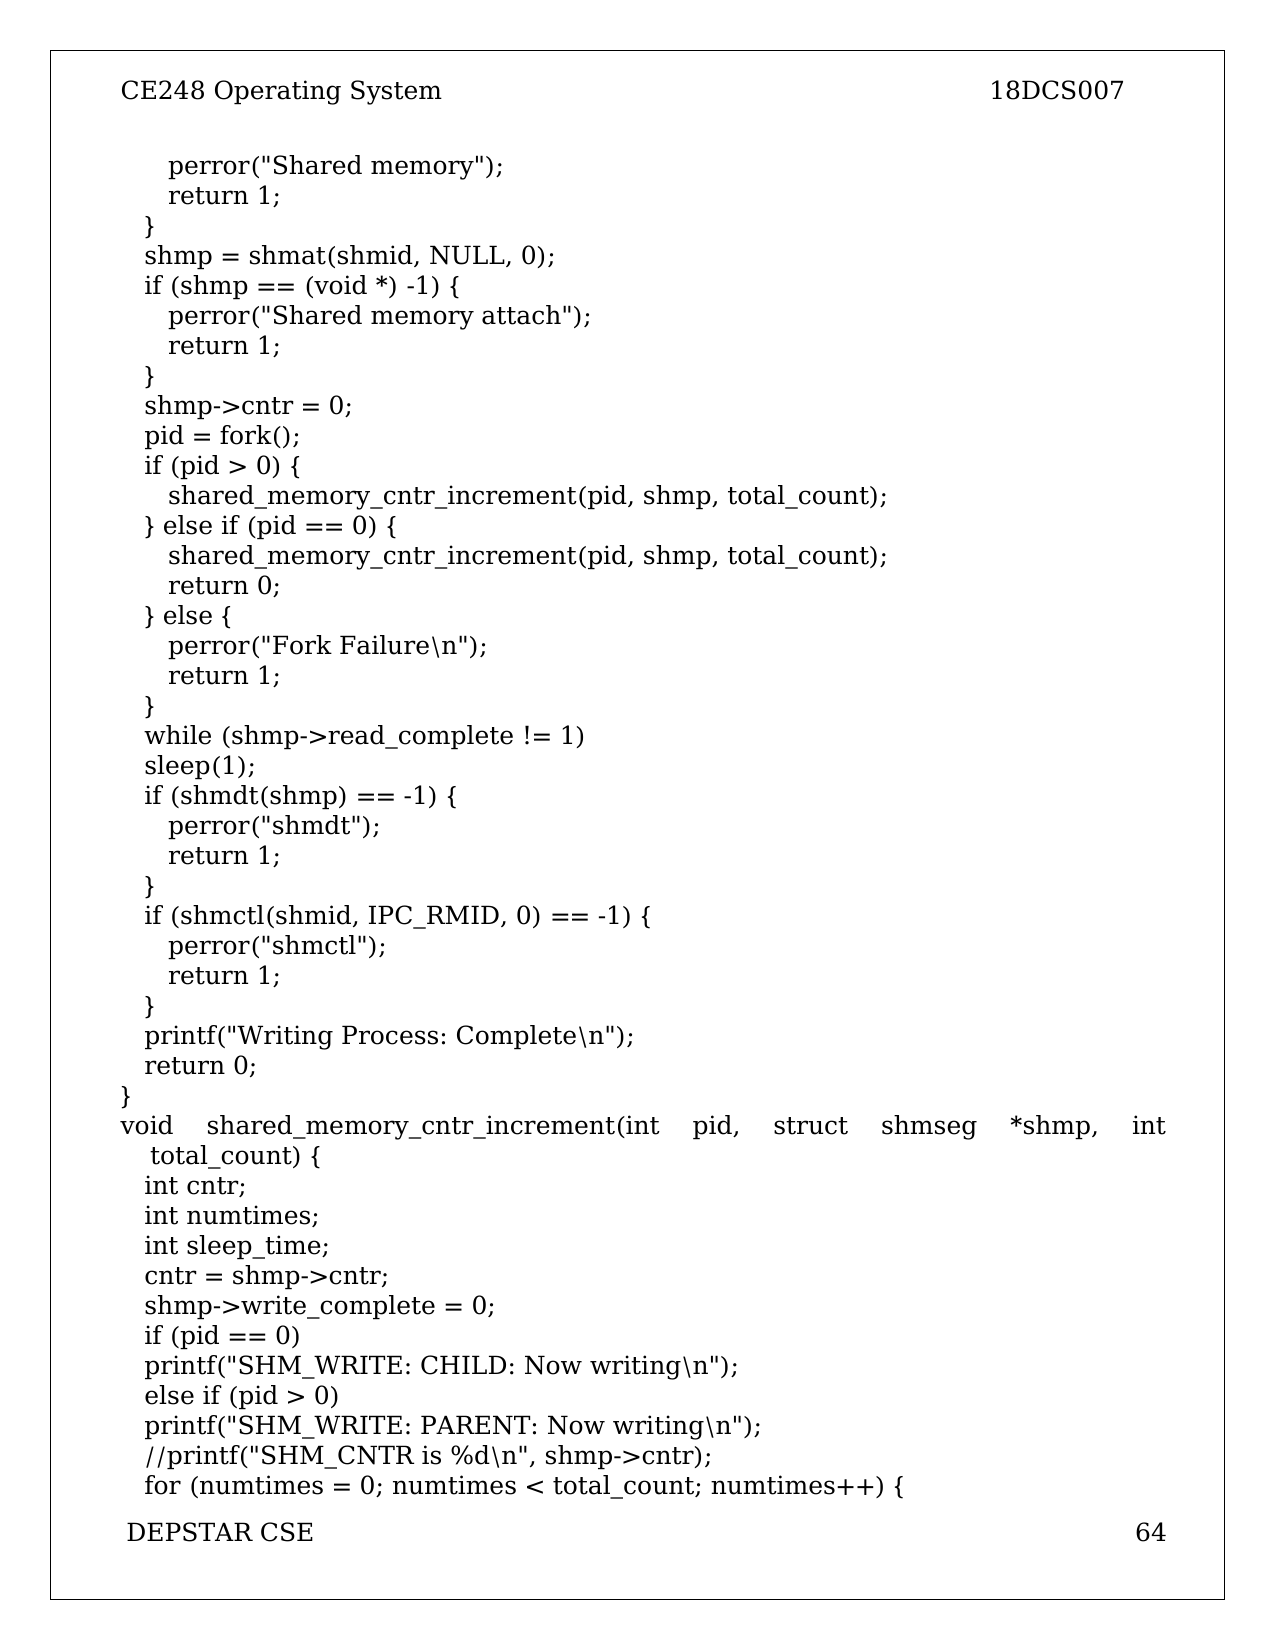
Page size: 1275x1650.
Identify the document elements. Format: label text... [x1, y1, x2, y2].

text shmp->write_complete = 0; [120, 1290, 1167, 1320]
text printf("Writing Process: Complete\n"); [120, 1020, 1167, 1050]
text int cntr; [120, 1170, 1167, 1200]
text return 1; [120, 660, 1167, 690]
text return 1; [120, 840, 1167, 870]
text sleep(1); [120, 750, 1167, 780]
text } [120, 1080, 1167, 1110]
text } [120, 210, 1167, 240]
text printf("SHM_WRITE: CHILD: Now writing\n"); [120, 1350, 1167, 1380]
text if (shmctl(shmid, IPC_RMID, 0) == -1) { [120, 900, 1167, 930]
text perror("shmdt"); [120, 810, 1167, 840]
text perror("Fork Failure\n"); [120, 630, 1167, 660]
text shared_memory_cntr_increment(pid, shmp, total_count); [120, 480, 1167, 510]
text } else { [120, 600, 1167, 630]
text printf("SHM_WRITE: PARENT: Now writing\n"); [120, 1410, 1167, 1440]
text if (shmdt(shmp) == -1) { [120, 780, 1167, 810]
text return 1; [120, 960, 1167, 990]
text //printf("SHM_CNTR is %d\n", shmp->cntr); [120, 1440, 1167, 1470]
text perror("shmctl"); [120, 930, 1167, 960]
text perror("Shared memory attach"); [120, 300, 1167, 330]
text perror("Shared memory"); [120, 150, 1167, 180]
text if (shmp == (void *) -1) { [120, 270, 1167, 300]
text else if (pid > 0) [120, 1380, 1167, 1410]
text } [120, 690, 1167, 720]
text cntr = shmp->cntr; [120, 1260, 1167, 1290]
text return 0; [120, 570, 1167, 600]
text } else if (pid == 0) { [120, 510, 1167, 540]
text } [120, 360, 1167, 390]
text if (pid == 0) [120, 1320, 1167, 1350]
text return 1; [120, 180, 1167, 210]
text while (shmp->read_complete != 1) [120, 720, 1167, 750]
text shmp->cntr = 0; [120, 390, 1167, 420]
text shmp = shmat(shmid, NULL, 0); [120, 240, 1167, 270]
text pid = fork(); [120, 420, 1167, 450]
text return 0; [120, 1050, 1167, 1080]
text } [120, 990, 1167, 1020]
text for (numtimes = 0; numtimes < total_count; numtimes++) { [120, 1470, 1167, 1500]
text } [120, 870, 1167, 900]
text shared_memory_cntr_increment(pid, shmp, total_count); [120, 540, 1167, 570]
text if (pid > 0) { [120, 450, 1167, 480]
text void shared_memory_cntr_increment(int pid, struct shmseg *shmp, int total_count) { [120, 1110, 1167, 1170]
text int sleep_time; [120, 1230, 1167, 1260]
text return 1; [120, 330, 1167, 360]
text int numtimes; [120, 1200, 1167, 1230]
